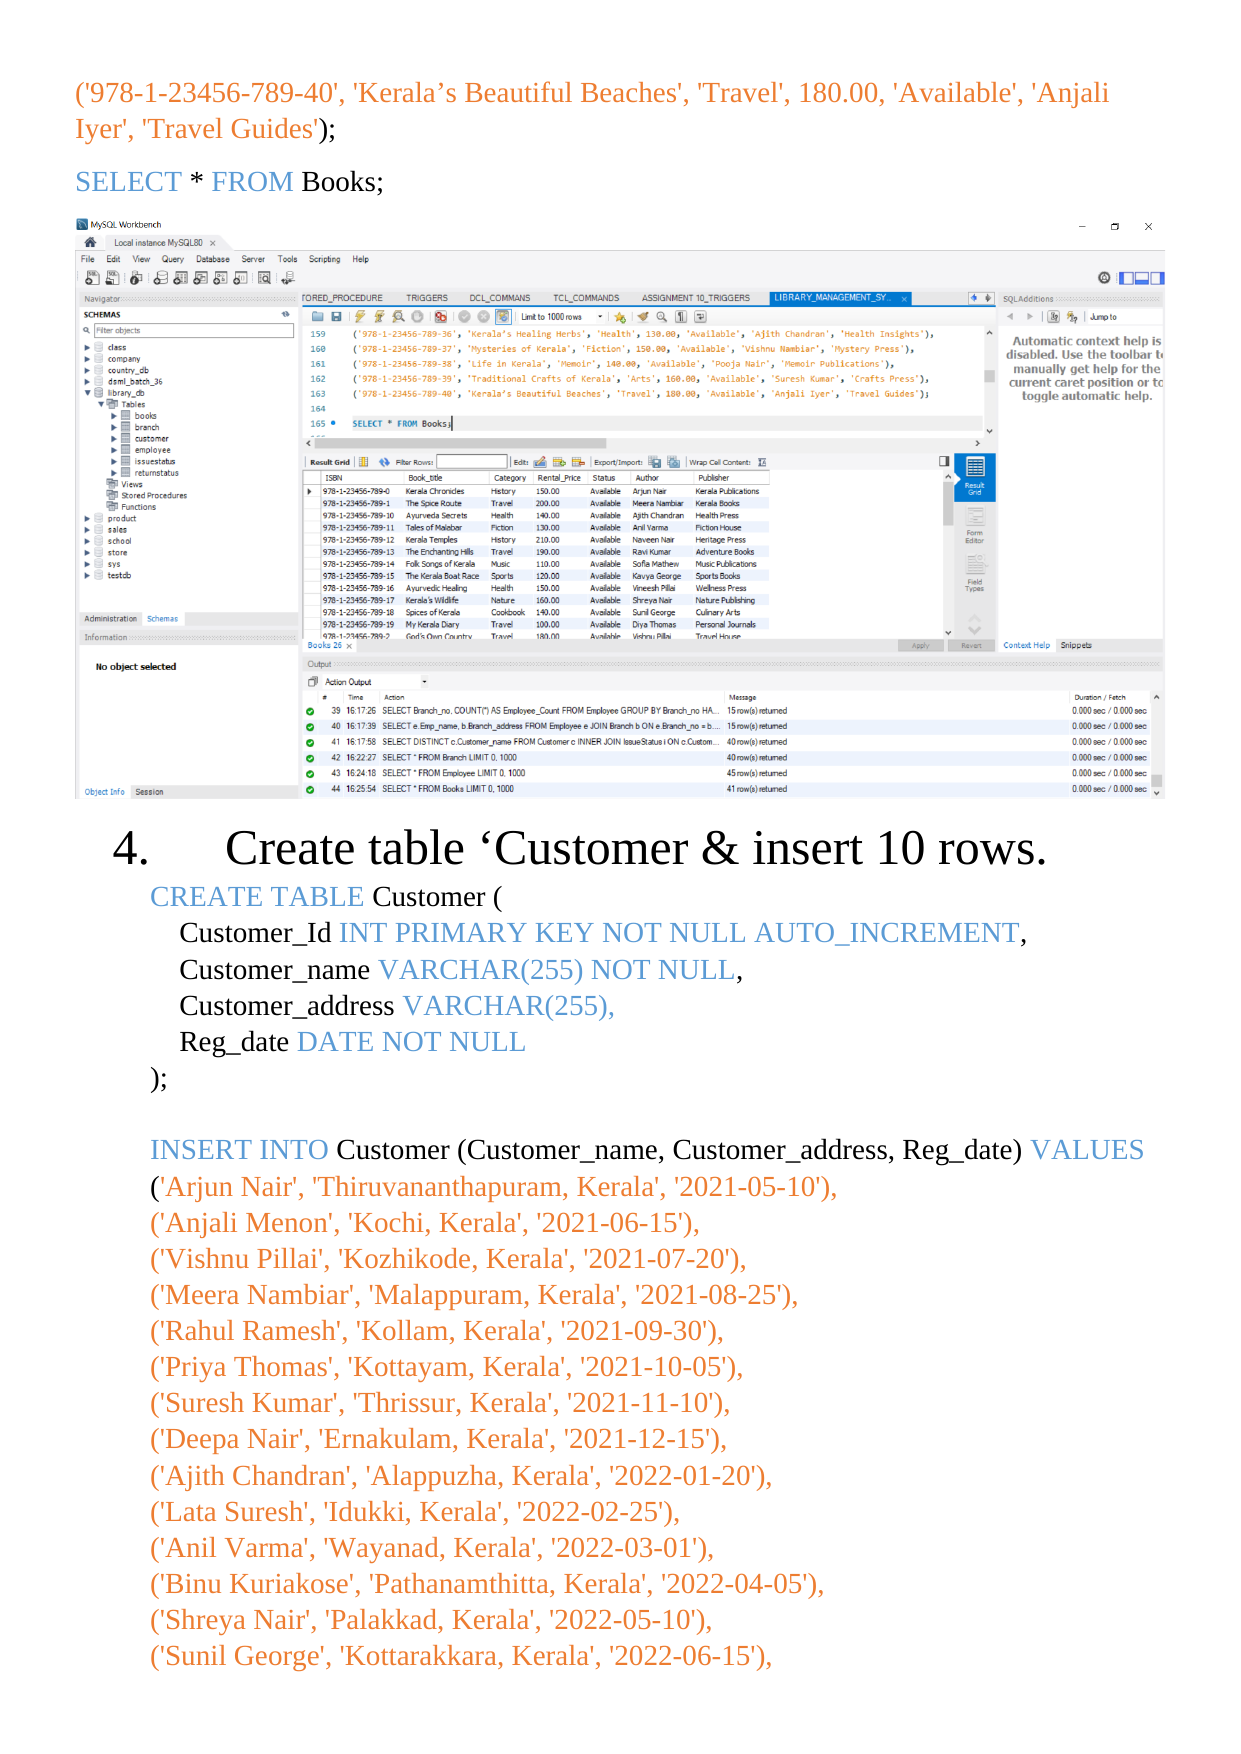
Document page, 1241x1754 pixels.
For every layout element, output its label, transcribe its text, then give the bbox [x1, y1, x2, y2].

list ('Lata Suresh', 'Idukki, Kerala', '2022-02-25'), [150, 1494, 1165, 1527]
list INSERT INTO Customer (Customer_name, Customer_address, Reg_date) VALUES [150, 1132, 1165, 1166]
list Reg_date DATE NOT NULL [150, 1024, 1165, 1058]
list ('Sunil George', 'Kottarakkara, Kerala', '2022-06-15'), [150, 1638, 1165, 1672]
list ('Meera Nambiar', 'Malappuram, Kerala', '2021-08-25'), [150, 1277, 1165, 1311]
list ('Suresh Kumar', 'Thrissur, Kerala', '2021-11-10'), [150, 1386, 1165, 1419]
text SELECT * FROM Books; [75, 164, 1165, 197]
list ('Binu Kuriakose', 'Pathanamthitta, Kerala', '2022-04-05'), [150, 1566, 1165, 1600]
list ('Shreya Nair', 'Palakkad, Kerala', '2022-05-10'), [150, 1602, 1165, 1636]
list ('Vishnu Pillai', 'Kozhikode, Kerala', '2021-07-20'), [150, 1241, 1165, 1274]
list ); [150, 1060, 1165, 1094]
list ('Arjun Nair', 'Thiruvananthapuram, Kerala', '2021-05-10'), [150, 1169, 1165, 1202]
list Customer_name VARCHAR(255) NOT NULL, [150, 952, 1165, 985]
list ('Ajith Chandran', 'Alappuzha, Kerala', '2022-01-20'), [150, 1458, 1165, 1491]
list ('Anjali Menon', 'Kochi, Kerala', '2021-06-15'), [150, 1205, 1165, 1238]
list CREATE TABLE Customer ( [150, 879, 1165, 913]
list Customer_Id INT PRIMARY KEY NOT NULL AUTO_INCREMENT, [150, 916, 1165, 949]
text ('978-1-23456-789-40', 'Kerala’s Beautiful Beaches', 'Travel', 180.00, 'Available', 'Anjali Iyer', 'Travel Guides'); [75, 75, 1165, 145]
list ('Rahul Ramesh', 'Kollam, Kerala', '2021-09-30'), [150, 1313, 1165, 1347]
list Customer_address VARCHAR(255), [150, 988, 1165, 1021]
list ('Deepa Nair', 'Ernakulam, Kerala', '2021-12-15'), [150, 1422, 1165, 1455]
list ('Priya Thomas', 'Kottayam, Kerala', '2021-10-05'), [150, 1349, 1165, 1383]
picture [75, 216, 1166, 799]
list ('Anil Varma', 'Wayanad, Kerala', '2022-03-01'), [150, 1530, 1165, 1564]
list Create table ‘Customer & insert 10 rows. [112, 817, 1165, 875]
